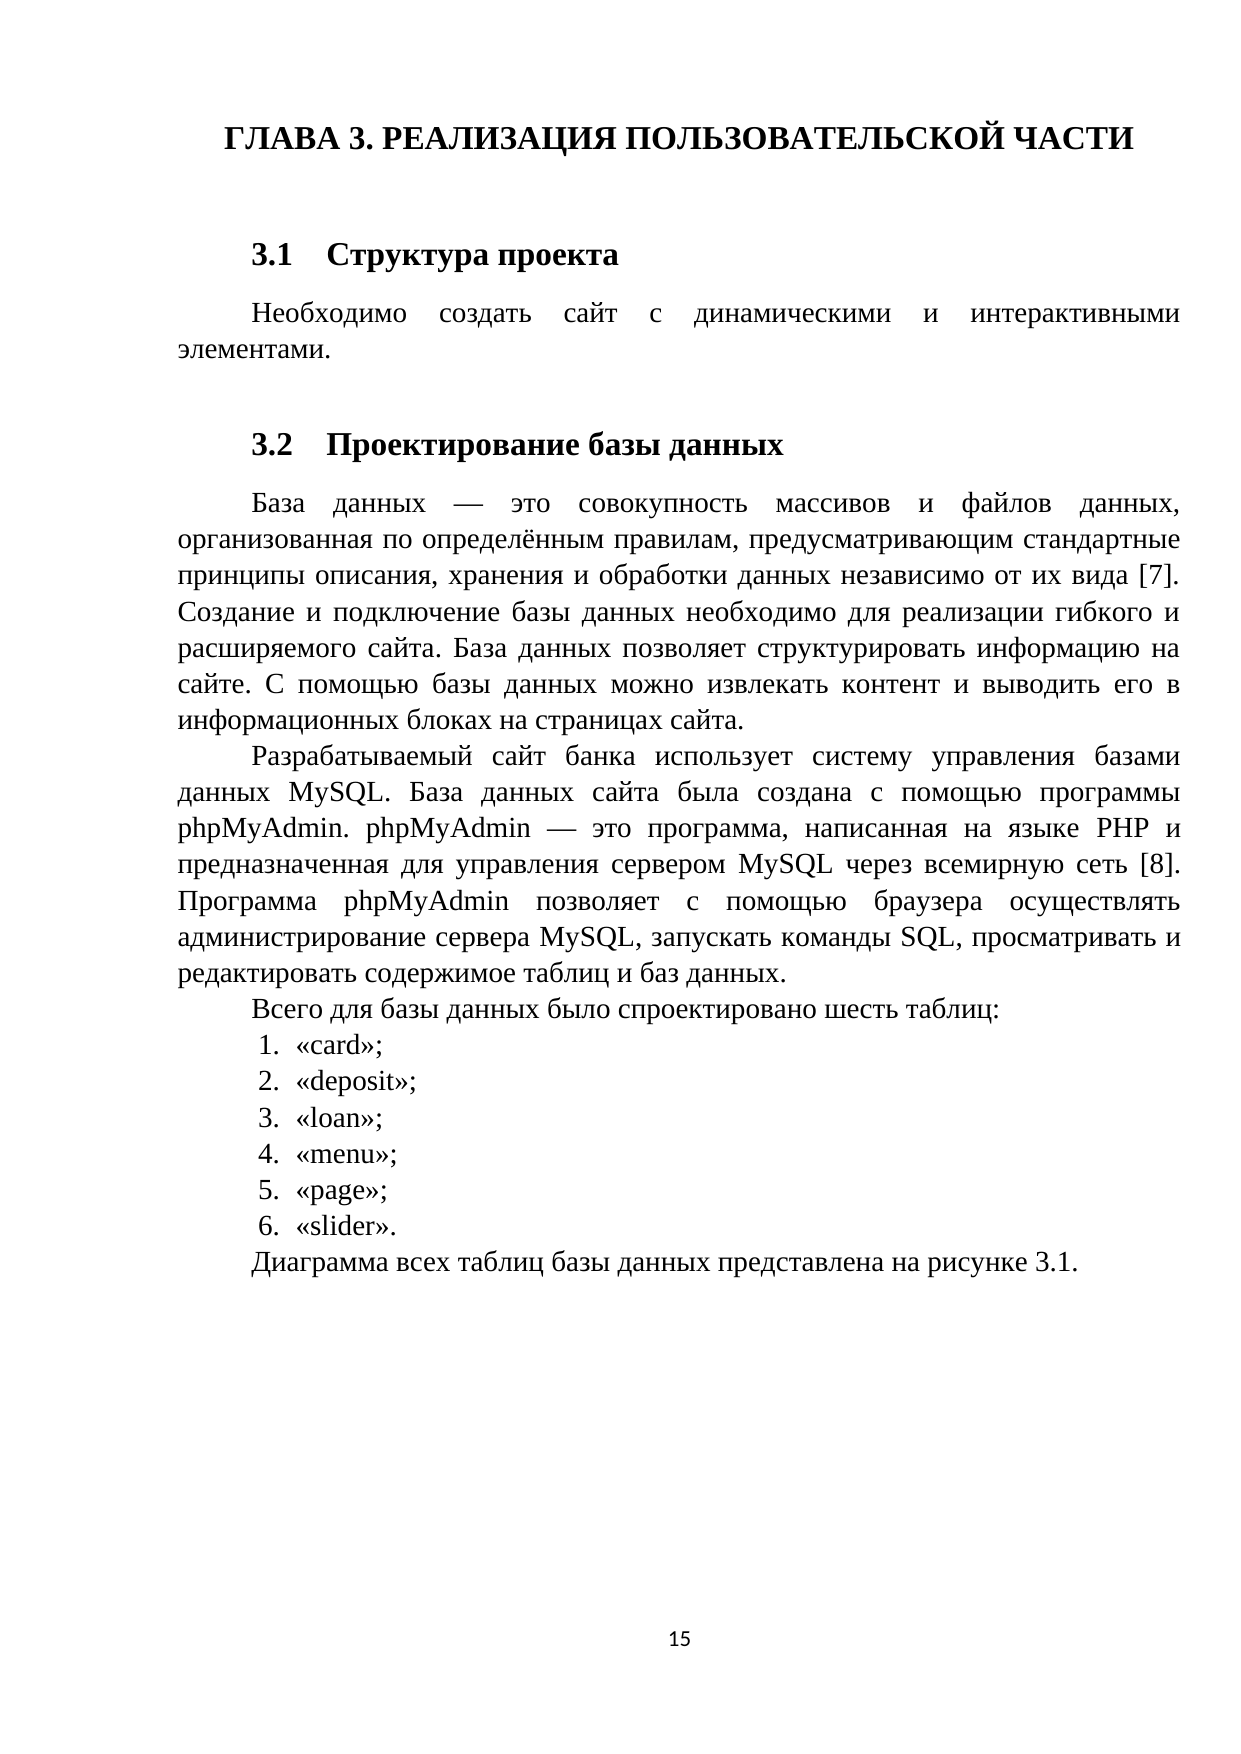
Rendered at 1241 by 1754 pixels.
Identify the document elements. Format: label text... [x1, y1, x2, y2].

text Всего для базы данных было спроектировано шесть таблиц: [177, 991, 1181, 1025]
list «loan»; [258, 1100, 1181, 1133]
list «deposit»; [258, 1063, 1181, 1097]
text Необходимо создать сайт с динамическими и интерактивными элементами. [177, 295, 1181, 365]
text Диаграмма всех таблиц базы данных представлена на рисунке 3.1. [177, 1244, 1181, 1278]
text Разрабатываемый сайт банка использует систему управления базами данных MySQL. База данных сайта была создана с помощью программы phpMyAdmin. phpMyAdmin — это программа, написанная на языке PHP и предназначенная для управления сервером MySQL через всемирную сеть [8]. Программа phpMyAdmin позволяет с помощью браузера осуществлять администрирование сервера MySQL, запускать команды SQL, просматривать и редактировать содержимое таблиц и баз данных. [177, 738, 1181, 989]
text ГЛАВА 3. РЕАЛИЗАЦИЯ ПОЛЬЗОВАТЕЛЬСКОЙ ЧАСТИ [177, 118, 1181, 156]
list «menu»; [258, 1136, 1181, 1169]
list Структура проекта [251, 234, 1181, 273]
list «slider». [258, 1208, 1181, 1242]
list «page»; [258, 1172, 1181, 1206]
list Проектирование базы данных [251, 424, 1181, 463]
text База данных — это совокупность массивов и файлов данных, организованная по определённым правилам, предусматривающим стандартные принципы описания, хранения и обработки данных независимо от их вида [7]. Создание и подключение базы данных необходимо для реализации гибкого и расширяемого сайта. База данных позволяет структурировать информацию на сайте. С помощью базы данных можно извлекать контент и выводить его в информационных блоках на страницах сайта. [177, 485, 1181, 736]
list «card»; [258, 1027, 1181, 1061]
